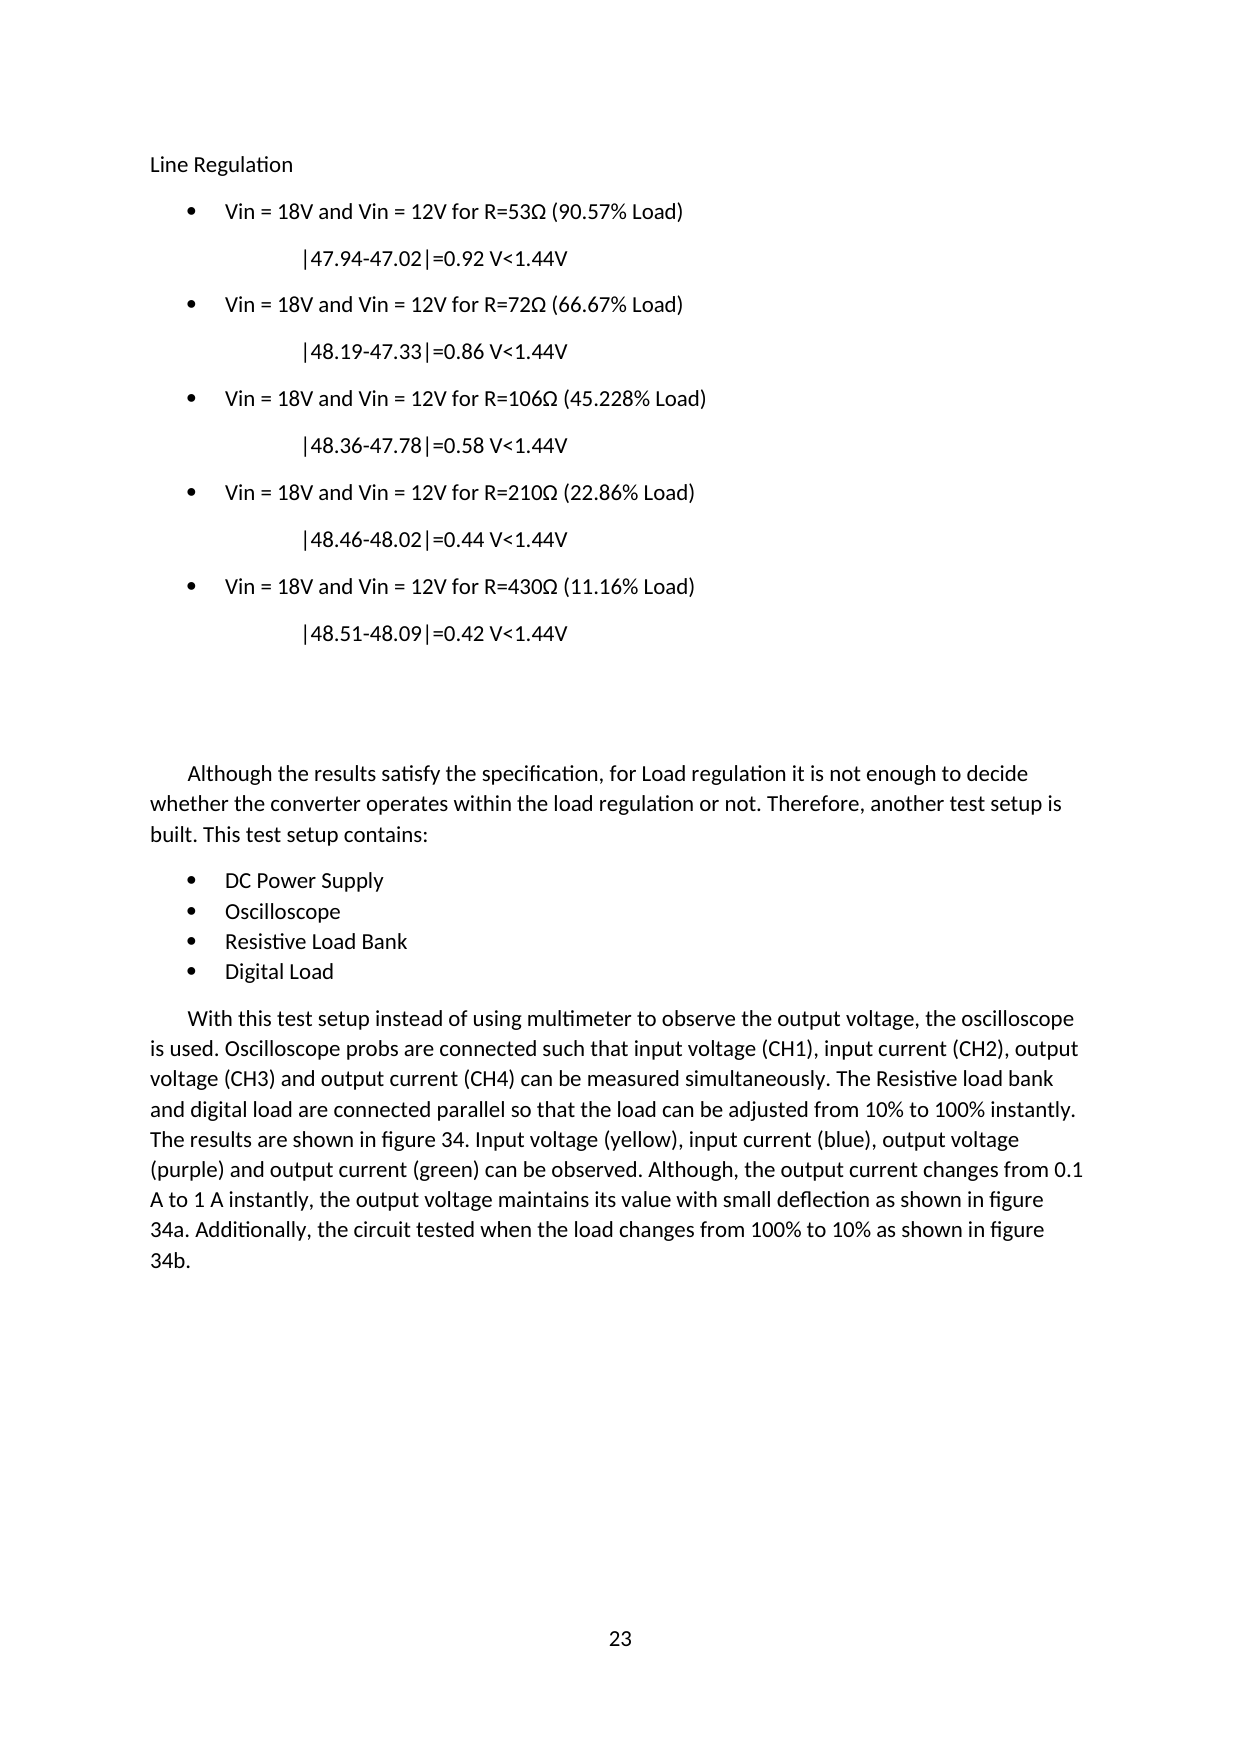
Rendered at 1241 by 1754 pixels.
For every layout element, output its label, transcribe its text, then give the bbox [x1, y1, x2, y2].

list Vin = 18V and Vin = 12V for R=106Ω (45.228% Load) [187, 384, 1090, 412]
list Vin = 18V and Vin = 12V for R=72Ω (66.67% Load) [187, 291, 1090, 319]
text |48.19-47.33|=0.86 V<1.44V [225, 337, 1090, 366]
list Vin = 18V and Vin = 12V for R=430Ω (11.16% Load) [187, 572, 1090, 600]
text With this test setup instead of using multimeter to observe the output voltage, the oscilloscope is used. Oscilloscope probs are connected such that input voltage (CH1), input current (CH2), output voltage (CH3) and output current (CH4) can be measured simultaneously. The Resistive load bank and digital load are connected parallel so that the load can be adjusted from 10% to 100% instantly. The results are shown in figure 34. Input voltage (yellow), input current (blue), output voltage (purple) and output current (green) can be observed. Although, the output current changes from 0.1 A to 1 A instantly, the output voltage maintains its value with small deflection as shown in figure 34a. Additionally, the circuit tested when the load changes from 100% to 10% as shown in figure 34b. [150, 1004, 1090, 1274]
list Vin = 18V and Vin = 12V for R=53Ω (90.57% Load) [187, 197, 1090, 225]
list Oscilloscope [187, 897, 1090, 925]
text |48.51-48.09|=0.42 V<1.44V [225, 619, 1090, 647]
list Digital Load [187, 957, 1090, 985]
text Line Regulation [150, 150, 1090, 178]
text |47.94-47.02|=0.92 V<1.44V [225, 244, 1090, 272]
text Although the results satisfy the specification, for Load regulation it is not enough to decide whether the converter operates within the load regulation or not. Therefore, another test setup is built. This test setup contains: [150, 759, 1090, 848]
text |48.46-48.02|=0.44 V<1.44V [225, 525, 1090, 553]
list Resistive Load Bank [187, 927, 1090, 955]
list Vin = 18V and Vin = 12V for R=210Ω (22.86% Load) [187, 478, 1090, 506]
text |48.36-47.78|=0.58 V<1.44V [225, 431, 1090, 459]
list DC Power Supply [187, 867, 1090, 895]
